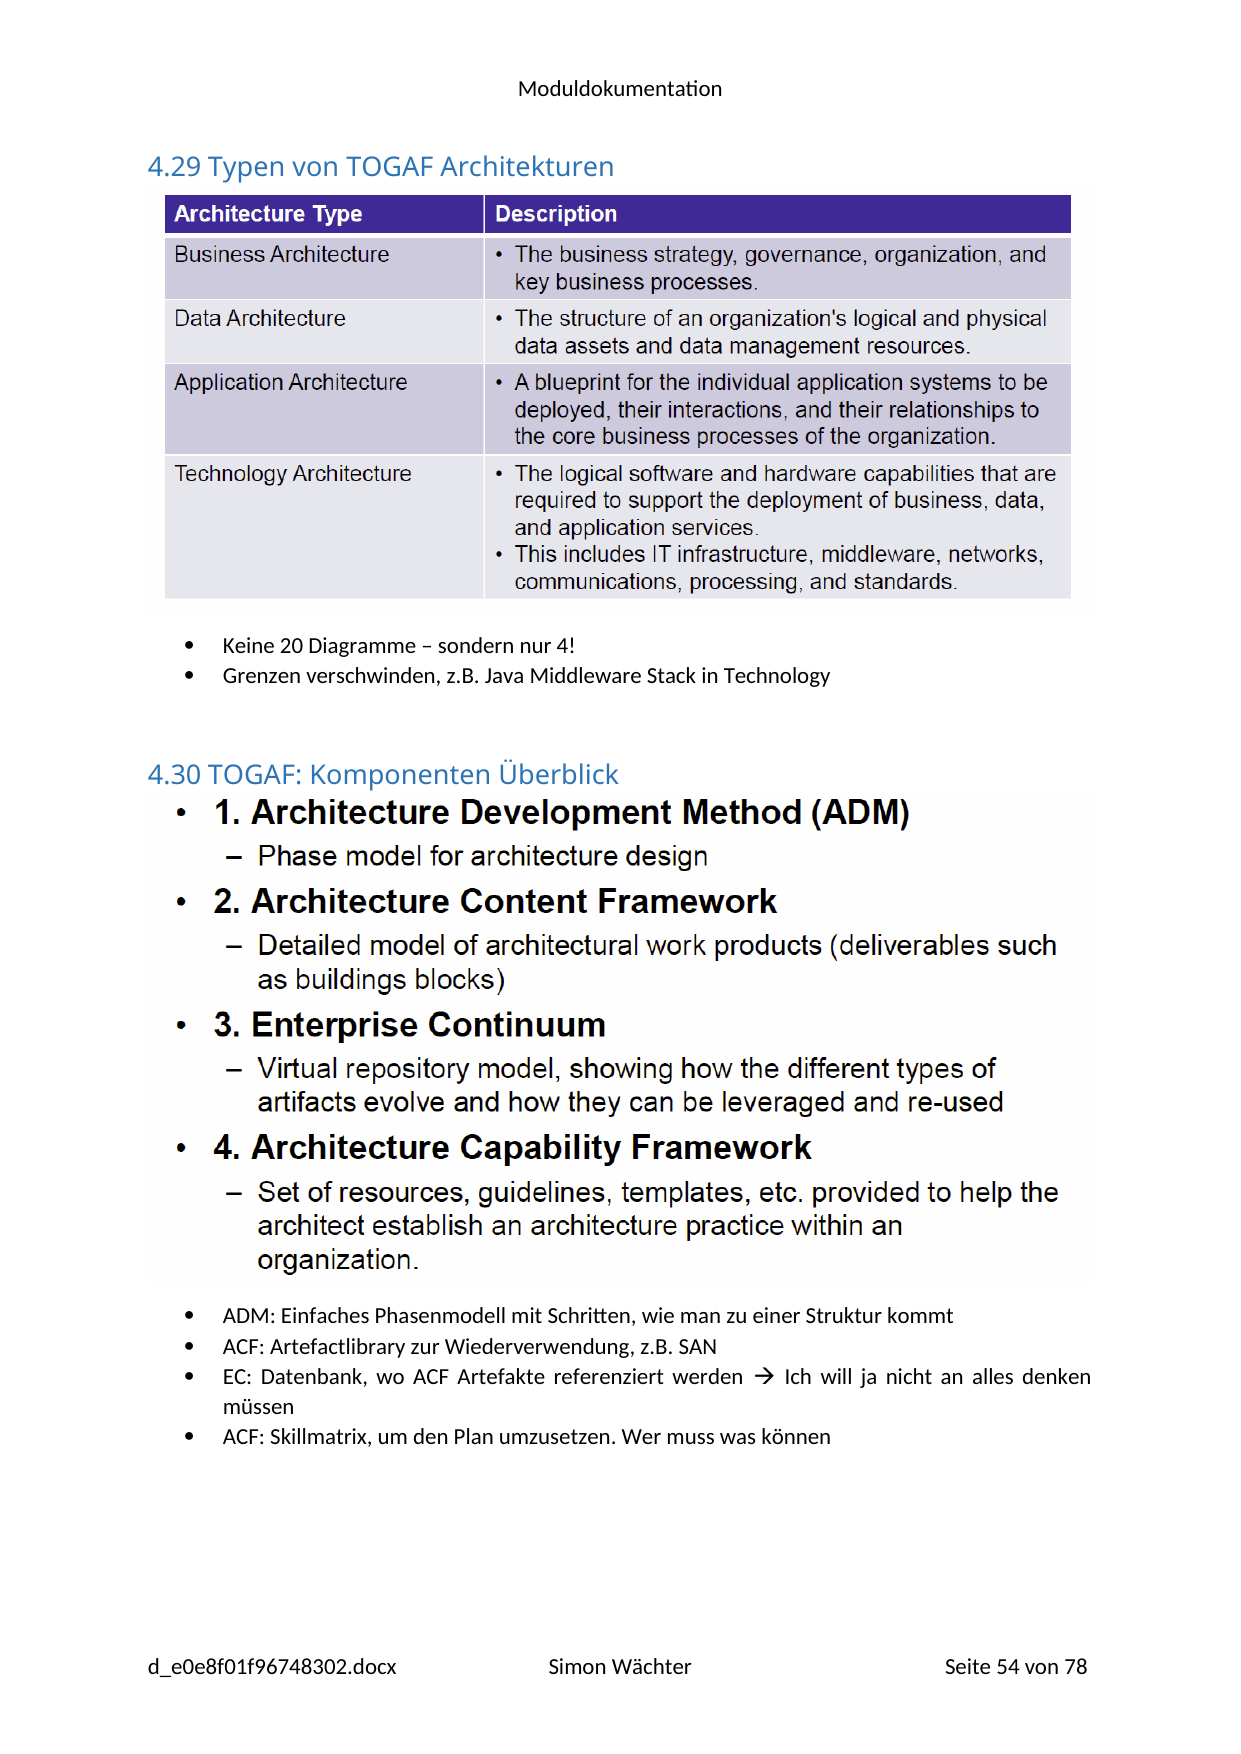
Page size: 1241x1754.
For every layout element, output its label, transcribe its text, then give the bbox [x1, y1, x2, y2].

list Keine 20 Diagramme – sondern nur 4! [185, 631, 1093, 659]
list ACF: Skillmatrix, um den Plan umzusetzen. Wer muss was können [185, 1422, 1093, 1450]
subtitle Typen von TOGAF Architekturen [148, 148, 1093, 184]
list Grenzen verschwinden, z.B. Java Middleware Stack in Technology [185, 662, 1093, 690]
subtitle TOGAF: Komponenten Überblick [148, 755, 1093, 792]
list ADM: Einfaches Phasenmodell mit Schritten, wie man zu einer Struktur kommt [185, 1302, 1093, 1329]
picture [147, 795, 1093, 1283]
picture [147, 187, 1093, 613]
list ACF: Artefactlibrary zur Wiederverwendung, z.B. SAN [185, 1332, 1093, 1360]
list EC: Datenbank, wo ACF Artefakte referenziert werden Ich will ja nicht an alles denken müssen [185, 1362, 1093, 1420]
